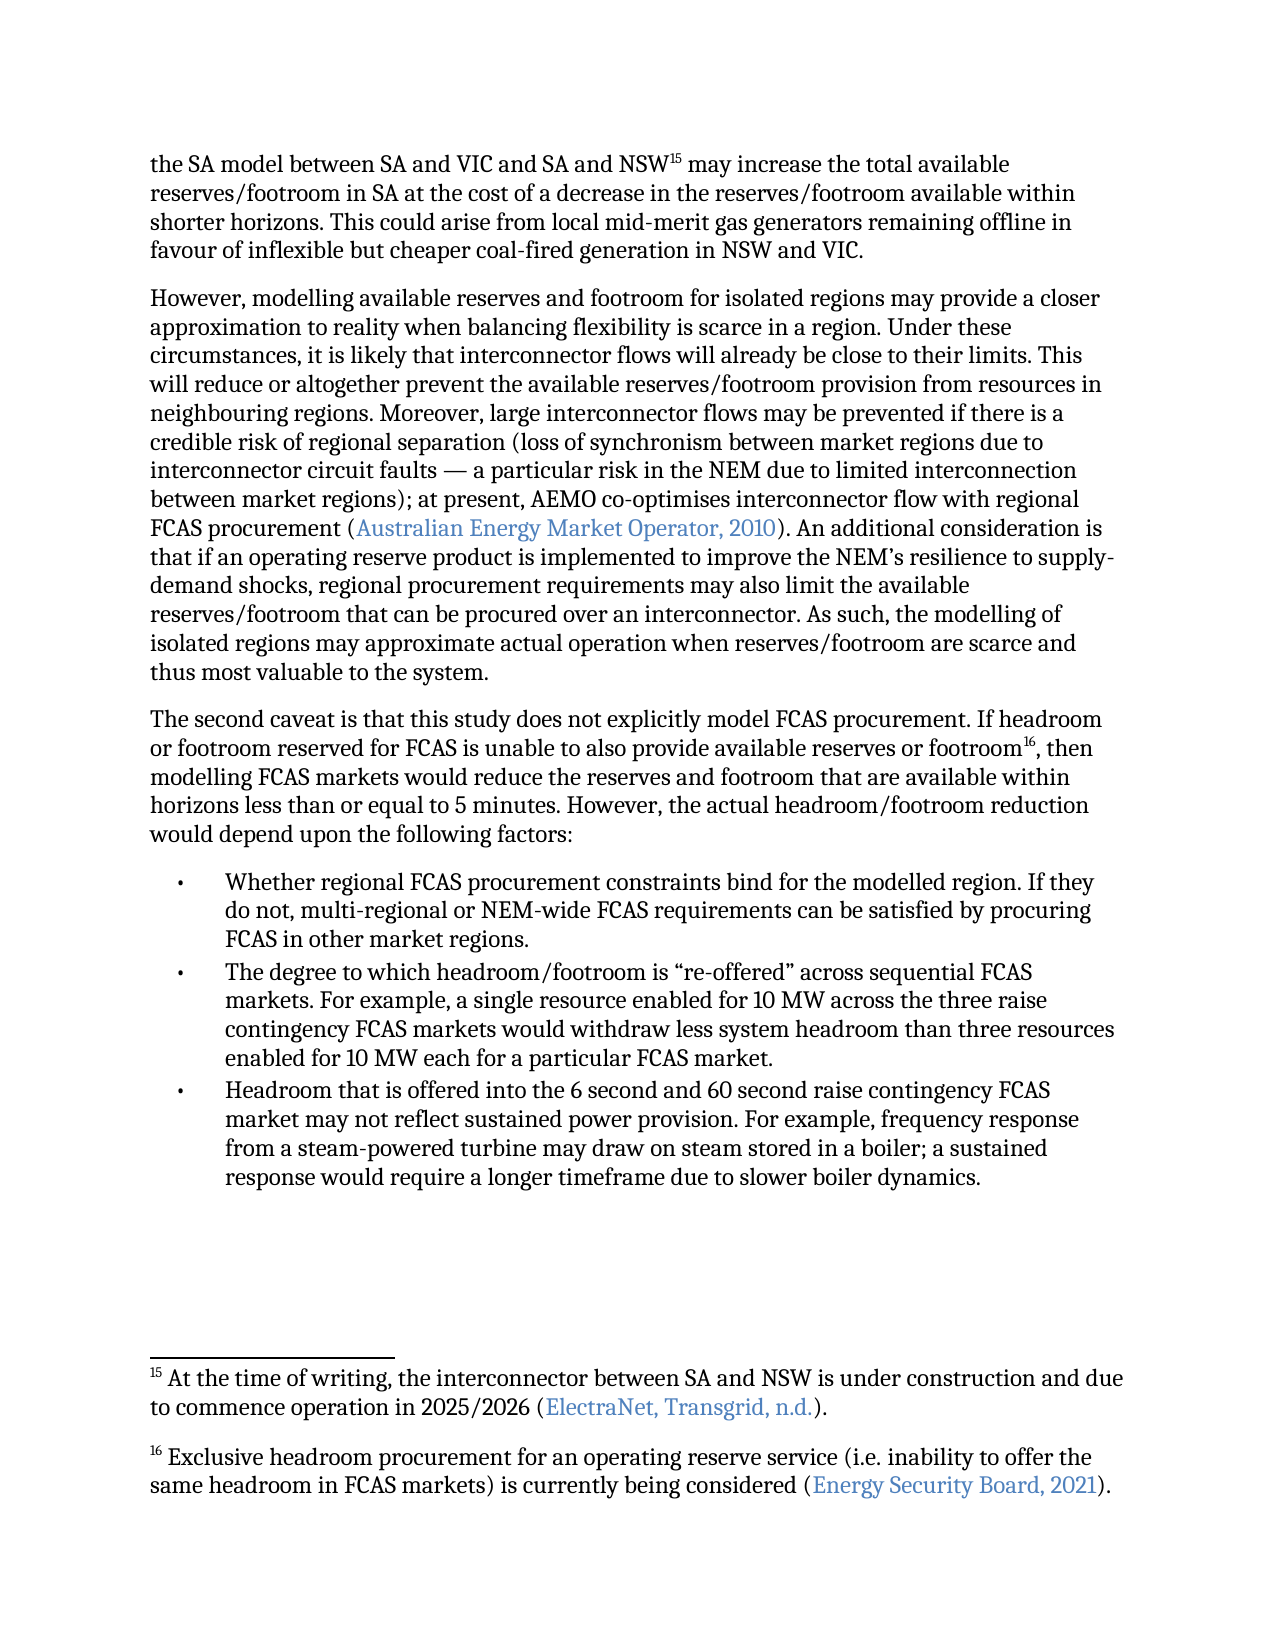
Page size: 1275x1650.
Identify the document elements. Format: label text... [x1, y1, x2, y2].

text However, modelling available reserves and footroom for isolated regions may provide a closer approximation to reality when balancing flexibility is scarce in a region. Under these circumstances, it is likely that interconnector flows will already be close to their limits. This will reduce or altogether prevent the available reserves/footroom provision from resources in neighbouring regions. Moreover, large interconnector flows may be prevented if there is a credible risk of regional separation (loss of synchronism between market regions due to interconnector circuit faults — a particular risk in the NEM due to limited interconnection between market regions); at present, AEMO co-optimises interconnector flow with regional FCAS procurement (Australian Energy Market Operator, 2010). An additional consideration is that if an operating reserve product is implemented to improve the NEM’s resilience to supply-demand shocks, regional procurement requirements may also limit the available reserves/footroom that can be procured over an interconnector. As such, the modelling of isolated regions may approximate actual operation when reserves/footroom are scarce and thus most valuable to the system. [150, 284, 1125, 686]
list Headroom that is offered into the 6 second and 60 second raise contingency FCAS market may not reflect sustained power provision. For example, frequency response from a steam-powered turbine may draw on steam stored in a boiler; a sustained response would require a longer timeframe due to slower boiler dynamics. [175, 1076, 1125, 1191]
list The degree to which headroom/footroom is “re-offered” across sequential FCAS markets. For example, a single resource enabled for 10 MW across the three raise contingency FCAS markets would withdraw less system headroom than three resources enabled for 10 MW each for a particular FCAS market. [175, 957, 1125, 1072]
list Whether regional FCAS procurement constraints bind for the modelled region. If they do not, multi-regional or NEM-wide FCAS requirements can be satisfied by procuring FCAS in other market regions. [175, 867, 1125, 954]
text The second caveat is that this study does not explicitly model FCAS procurement. If headroom or footroom reserved for FCAS is unable to also provide available reserves or footroom, then modelling FCAS markets would reduce the reserves and footroom that are available within horizons less than or equal to 5 minutes. However, the actual headroom/footroom reduction would depend upon the following factors: [150, 705, 1125, 849]
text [150, 150, 1125, 265]
